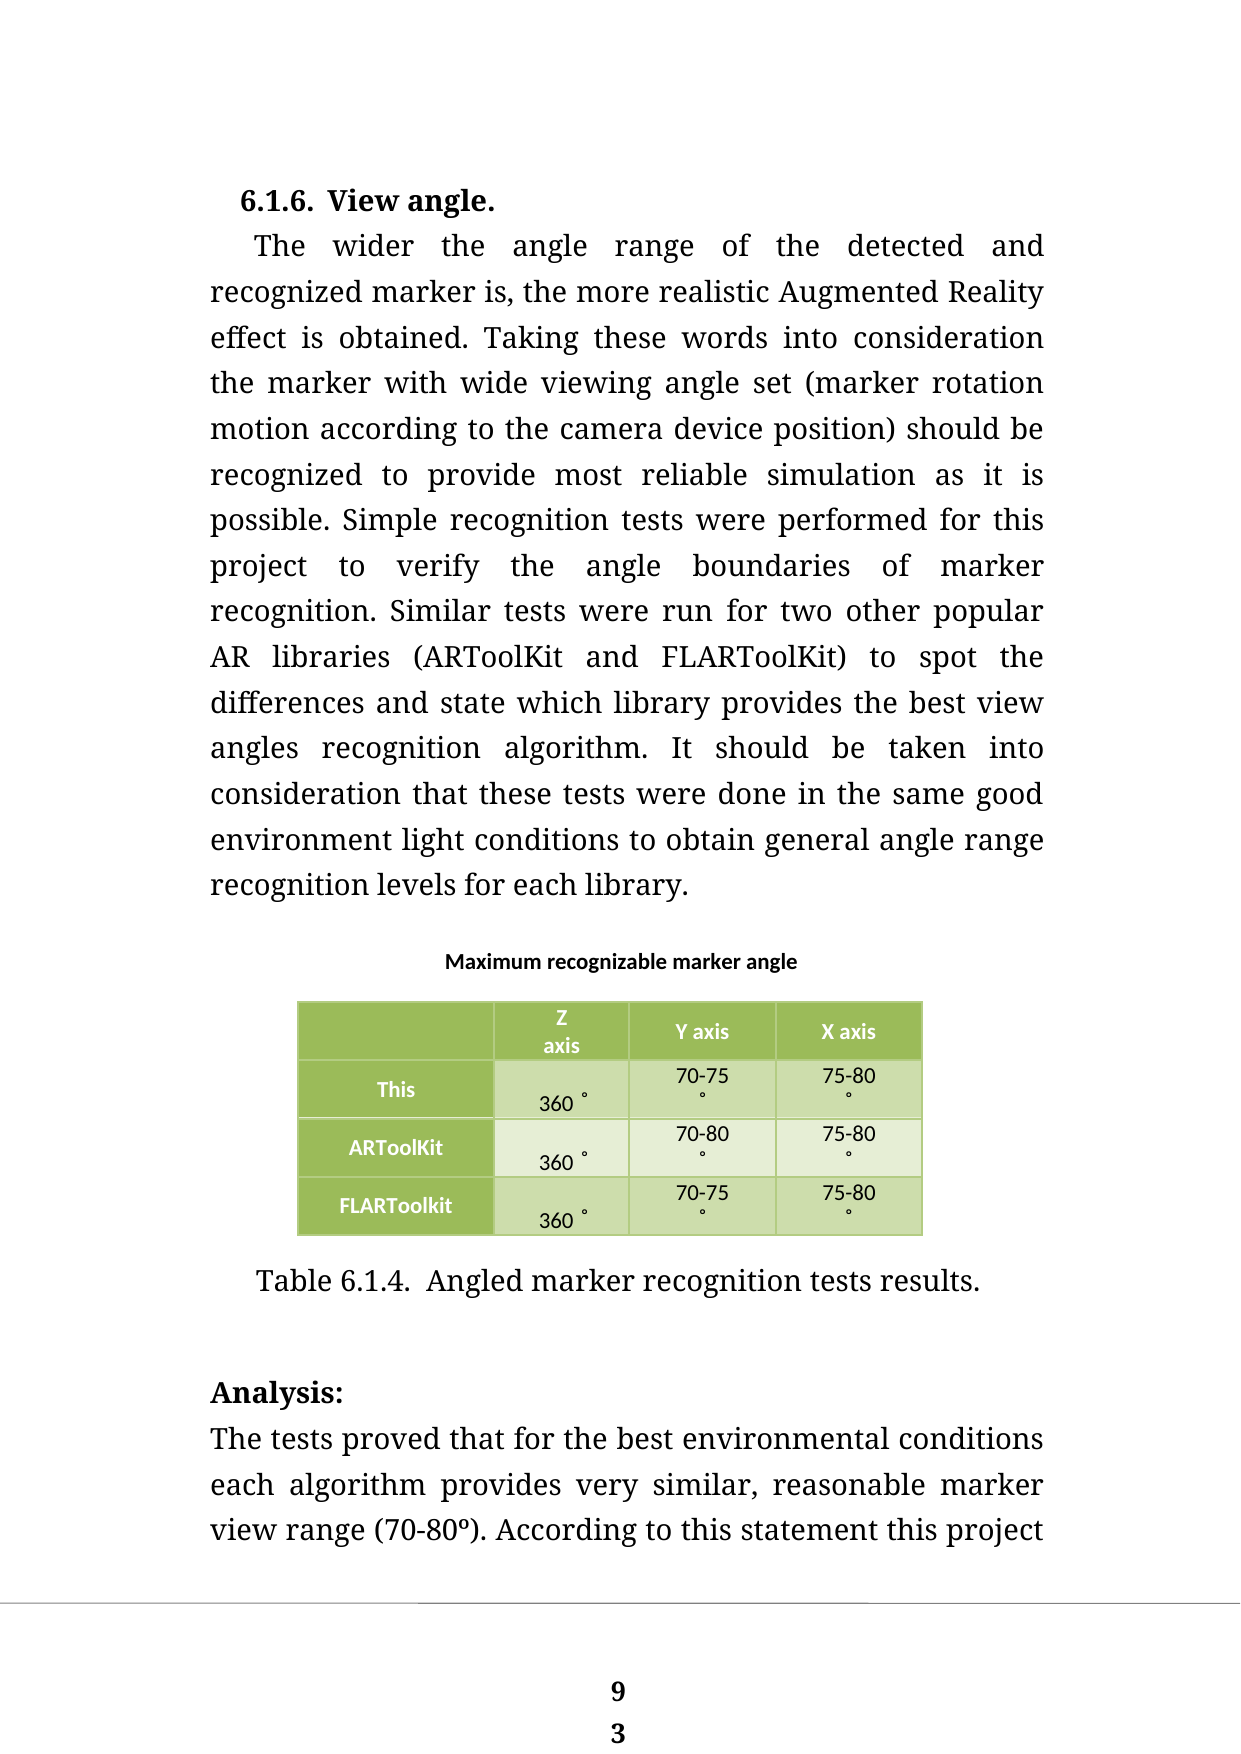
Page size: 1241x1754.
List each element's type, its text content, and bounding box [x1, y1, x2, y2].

table_cell This [299, 1061, 493, 1117]
text The wider the angle range of the detected and recognized marker is, the more realistic Augmented Reality effect is obtained. Taking these words into consideration the marker with wide viewing angle set (marker rotation motion according to the camera device position) should be recognized to provide most reliable simulation as it is possible. Simple recognition tests were performed for this project to verify the angle boundaries of marker recognition. Similar tests were run for two other popular AR libraries (ARToolKit and FLARToolKit) to spot the differences and state which library provides the best view angles recognition algorithm. It should be taken into consideration that these tests were done in the same good environment light conditions to obtain general angle range recognition levels for each library. [210, 226, 1045, 904]
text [210, 1418, 1045, 1549]
table_cell 70-75 ̊ [630, 1061, 775, 1117]
table_cell 360 ̊ [495, 1061, 628, 1117]
table_header X axis [777, 1003, 921, 1059]
table_cell 70-75 ̊ [630, 1178, 775, 1234]
table_cell 75-80 ̊ [777, 1120, 921, 1176]
text Analysis: [210, 1373, 1045, 1412]
table_cell 70-80 ̊ [630, 1120, 775, 1176]
table_header [299, 1003, 493, 1059]
table_cell 360 ̊ [495, 1178, 628, 1234]
list View angle. [210, 180, 1045, 220]
table_cell ARToolKit [299, 1120, 493, 1176]
table_cell 360 ̊ [495, 1120, 628, 1176]
table_cell 75-80 ̊ [777, 1178, 921, 1234]
table_cell FLARToolkit [299, 1178, 493, 1234]
table_cell 75-80 ̊ [777, 1061, 921, 1117]
table_header Y axis [630, 1003, 775, 1059]
table_header Z axis [495, 1003, 628, 1059]
